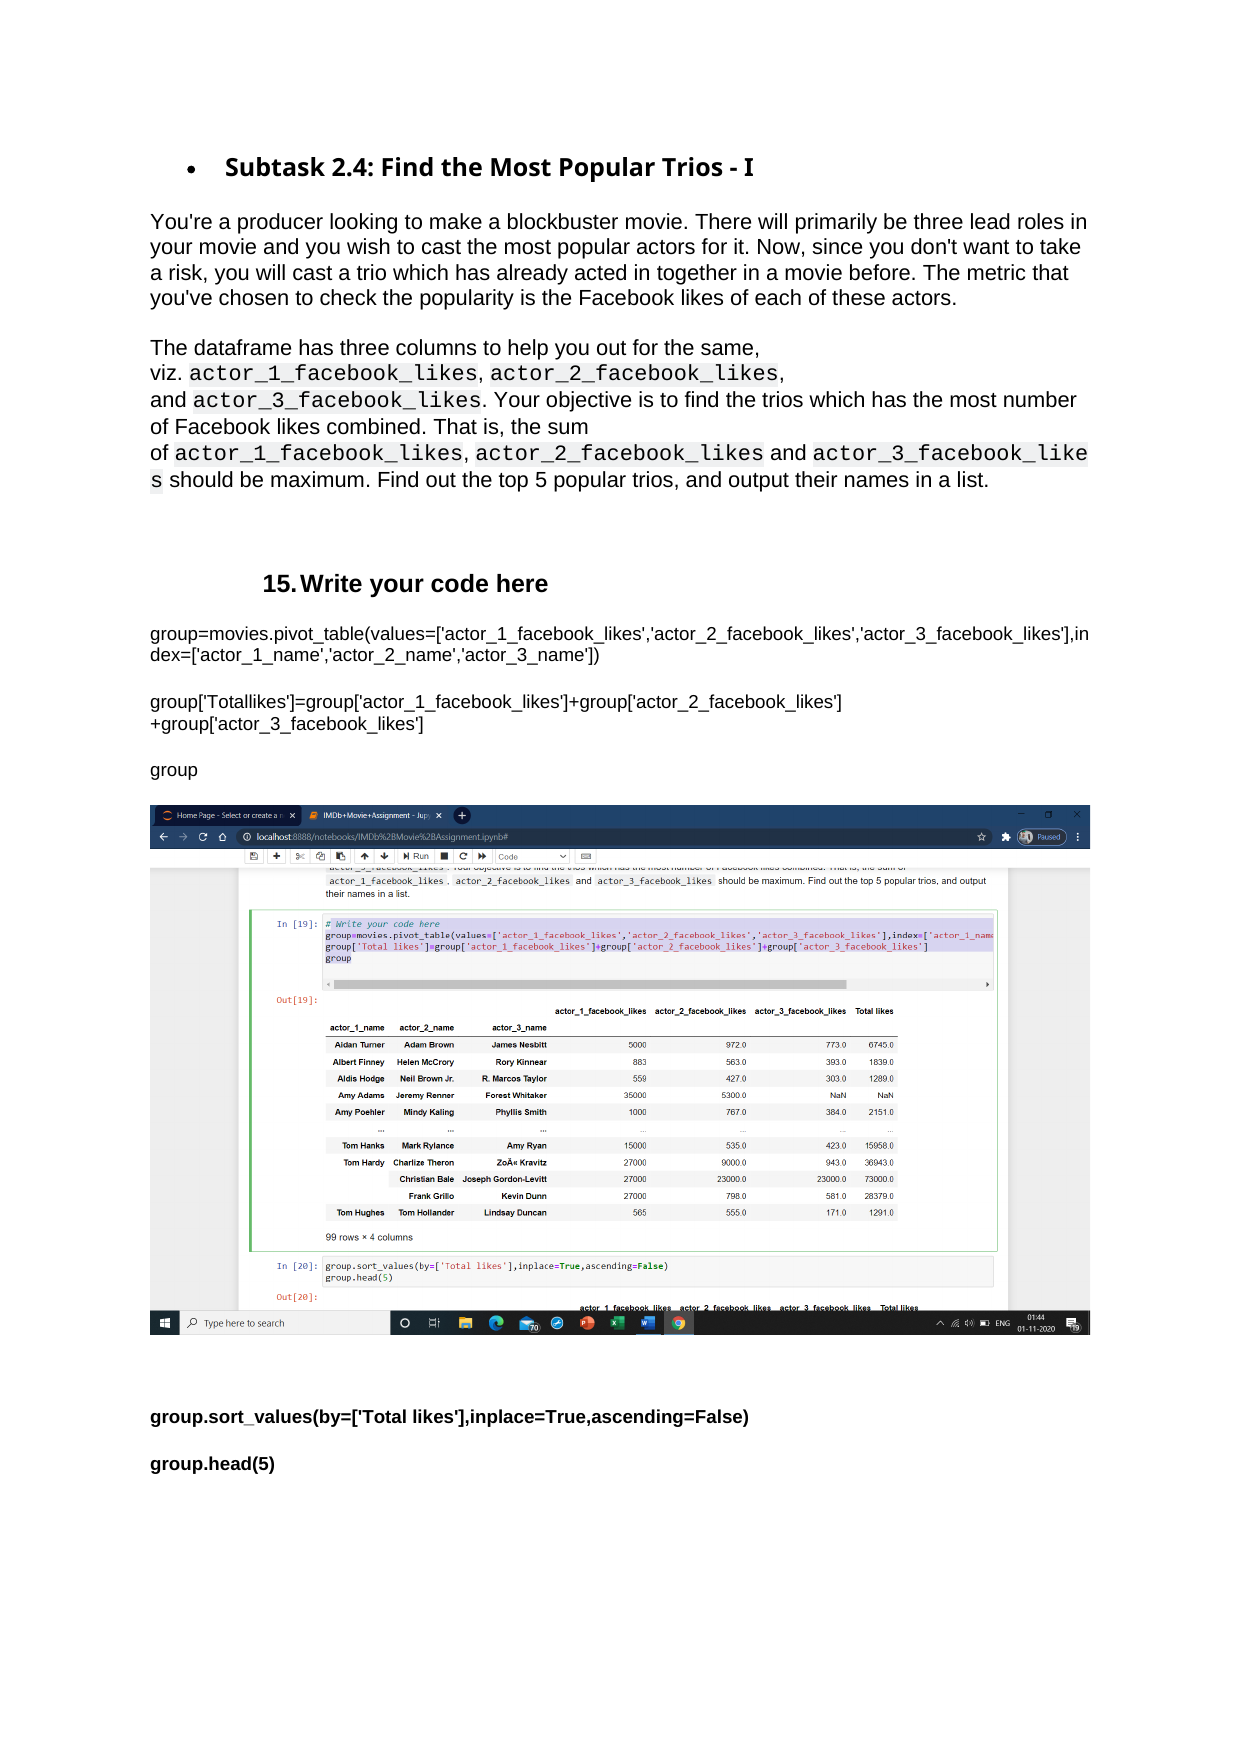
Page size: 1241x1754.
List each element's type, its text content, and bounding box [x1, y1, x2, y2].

text group [150, 759, 1090, 780]
text The dataframe has three columns to help you out for the same, viz. actor_1_facebook_likes, actor_2_facebook_likes, and actor_3_facebook_likes. Your objective is to find the trios which has the most number of Facebook likes combined. That is, the sum of actor_1_facebook_likes, actor_2_facebook_likes and actor_3_facebook_likes should be maximum. Find out the top 5 popular trios, and output their names in a list. [150, 335, 1090, 494]
text group['Totallikes']=group['actor_1_facebook_likes']+group['actor_2_facebook_likes']+group['actor_3_facebook_likes'] [150, 691, 1090, 734]
subtitle Subtask 2.4: Find the Most Popular Trios - I [187, 150, 1090, 184]
text group=movies.pivot_table(values=['actor_1_facebook_likes','actor_2_facebook_likes','actor_3_facebook_likes'],index=['actor_1_name','actor_2_name','actor_3_name']) [150, 623, 1090, 666]
text group.head(5) [150, 1452, 1090, 1474]
picture [150, 805, 1091, 1335]
text You're a producer looking to make a blockbuster movie. There will primarily be three lead roles in your movie and you wish to cast the most popular actors for it. Now, since you don't want to take a risk, you will cast a trio which has already acted in together in a movie before. The metric that you've chosen to check the popularity is the Facebook likes of each of these actors. [150, 209, 1090, 310]
list Write your code here [262, 569, 1090, 598]
text group.sort_values(by=['Total likes'],inplace=True,ascending=False) [150, 1406, 1090, 1427]
